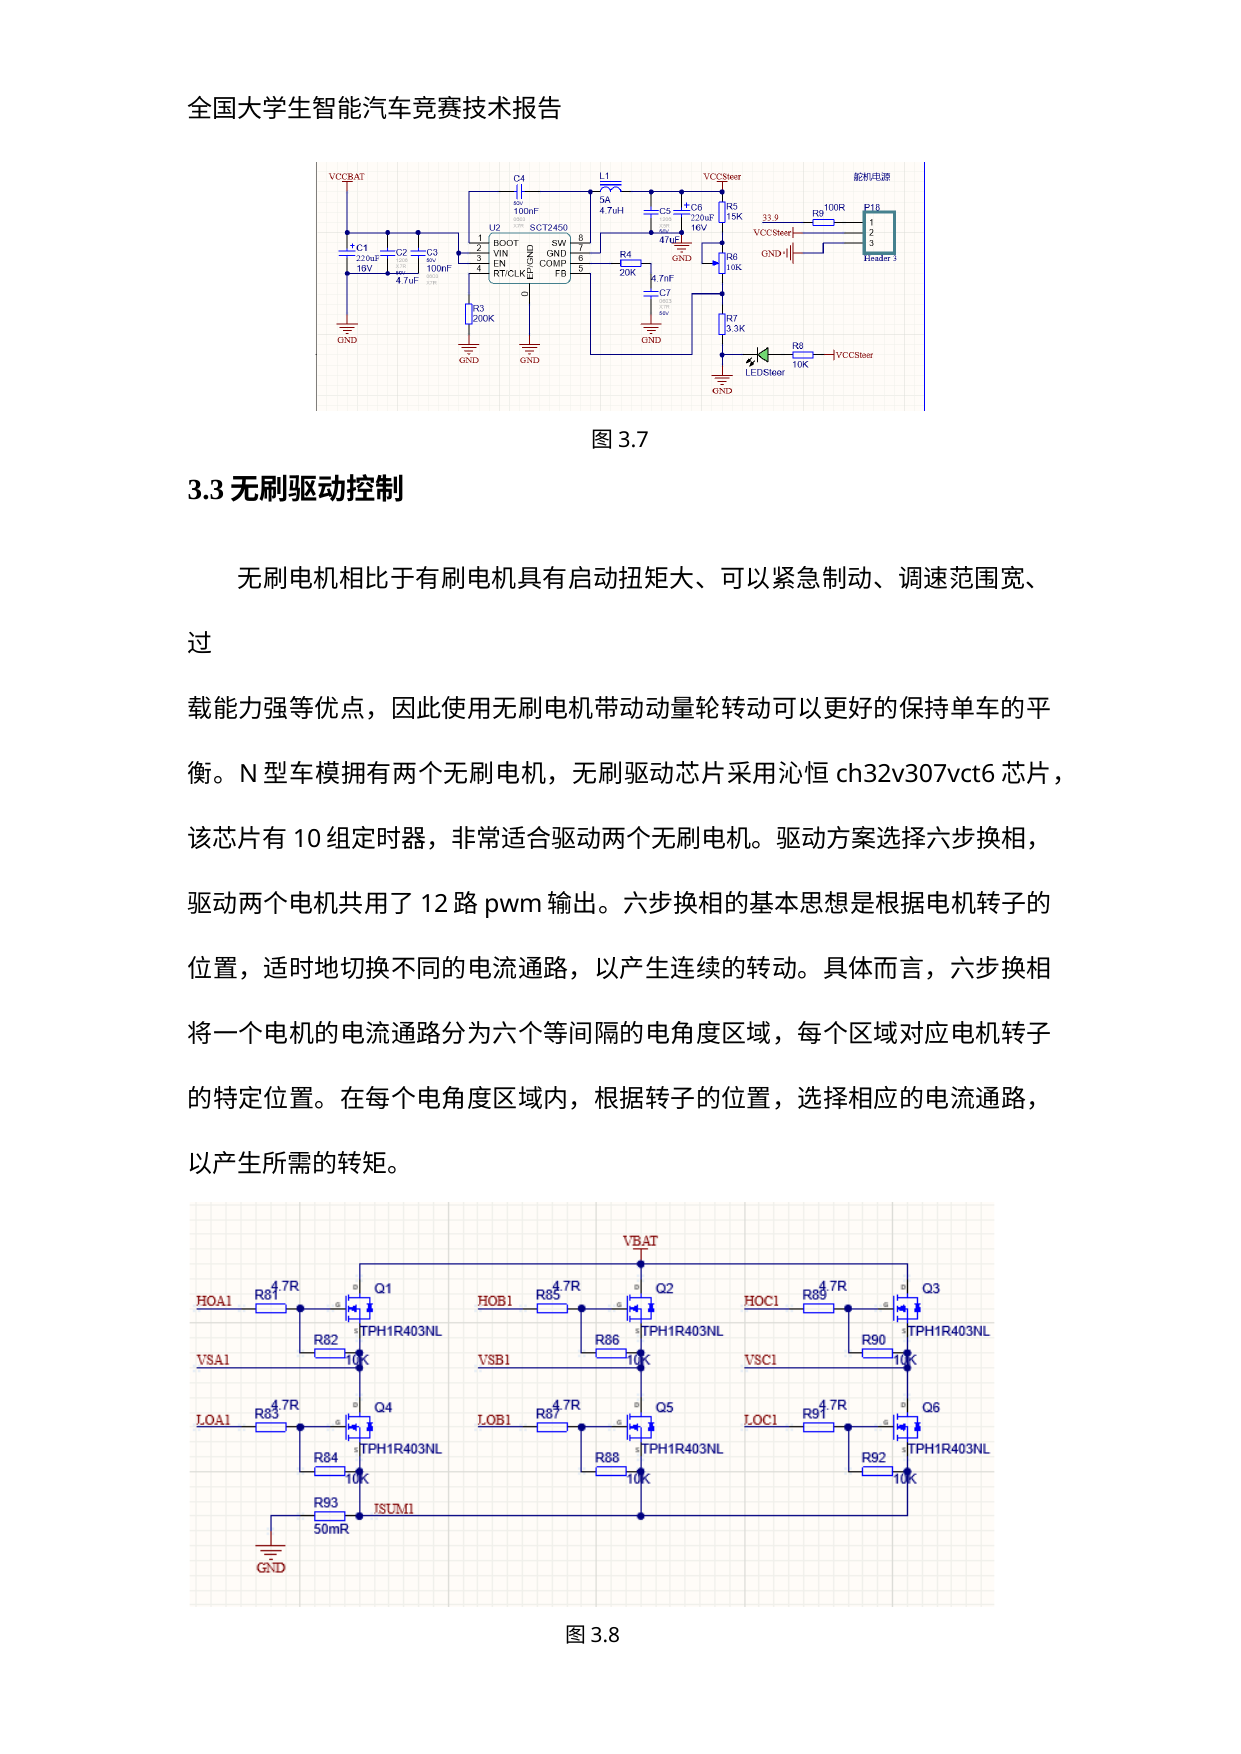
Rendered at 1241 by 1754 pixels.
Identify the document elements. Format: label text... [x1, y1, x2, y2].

list 无刷电机相比于有刷电机具有启动扭矩大、可以紧急制动、调速范围宽、过 [187, 544, 1053, 674]
text 图3.7 [187, 422, 1053, 454]
picture [188, 1202, 994, 1606]
list 载能力强等优点，因此使用无刷电机带动动量轮转动可以更好的保持单车的平 衡。N型车模拥有两个无刷电机，无刷驱动芯片采用沁恒ch32v307vct6芯片，该芯片有10组定时器，非常适合驱动两个无刷电机。驱动方案选择六步换相，驱动两个电机共用了12路pwm输出。六步换相的基本思想是根据电机转子的位置，适时地切换不同的电流通路，以产生连续的转动。具体而言，六步换相将一个电机的电流通路分为六个等间隔的电角度区域，每个区域对应电机转子的特定位置。在每个电角度区域内，根据转子的位置，选择相应的电流通路，以产生所需的转矩。 [187, 674, 1053, 1194]
picture [315, 162, 925, 411]
text 3.3无刷驱动控制 [187, 454, 1053, 519]
